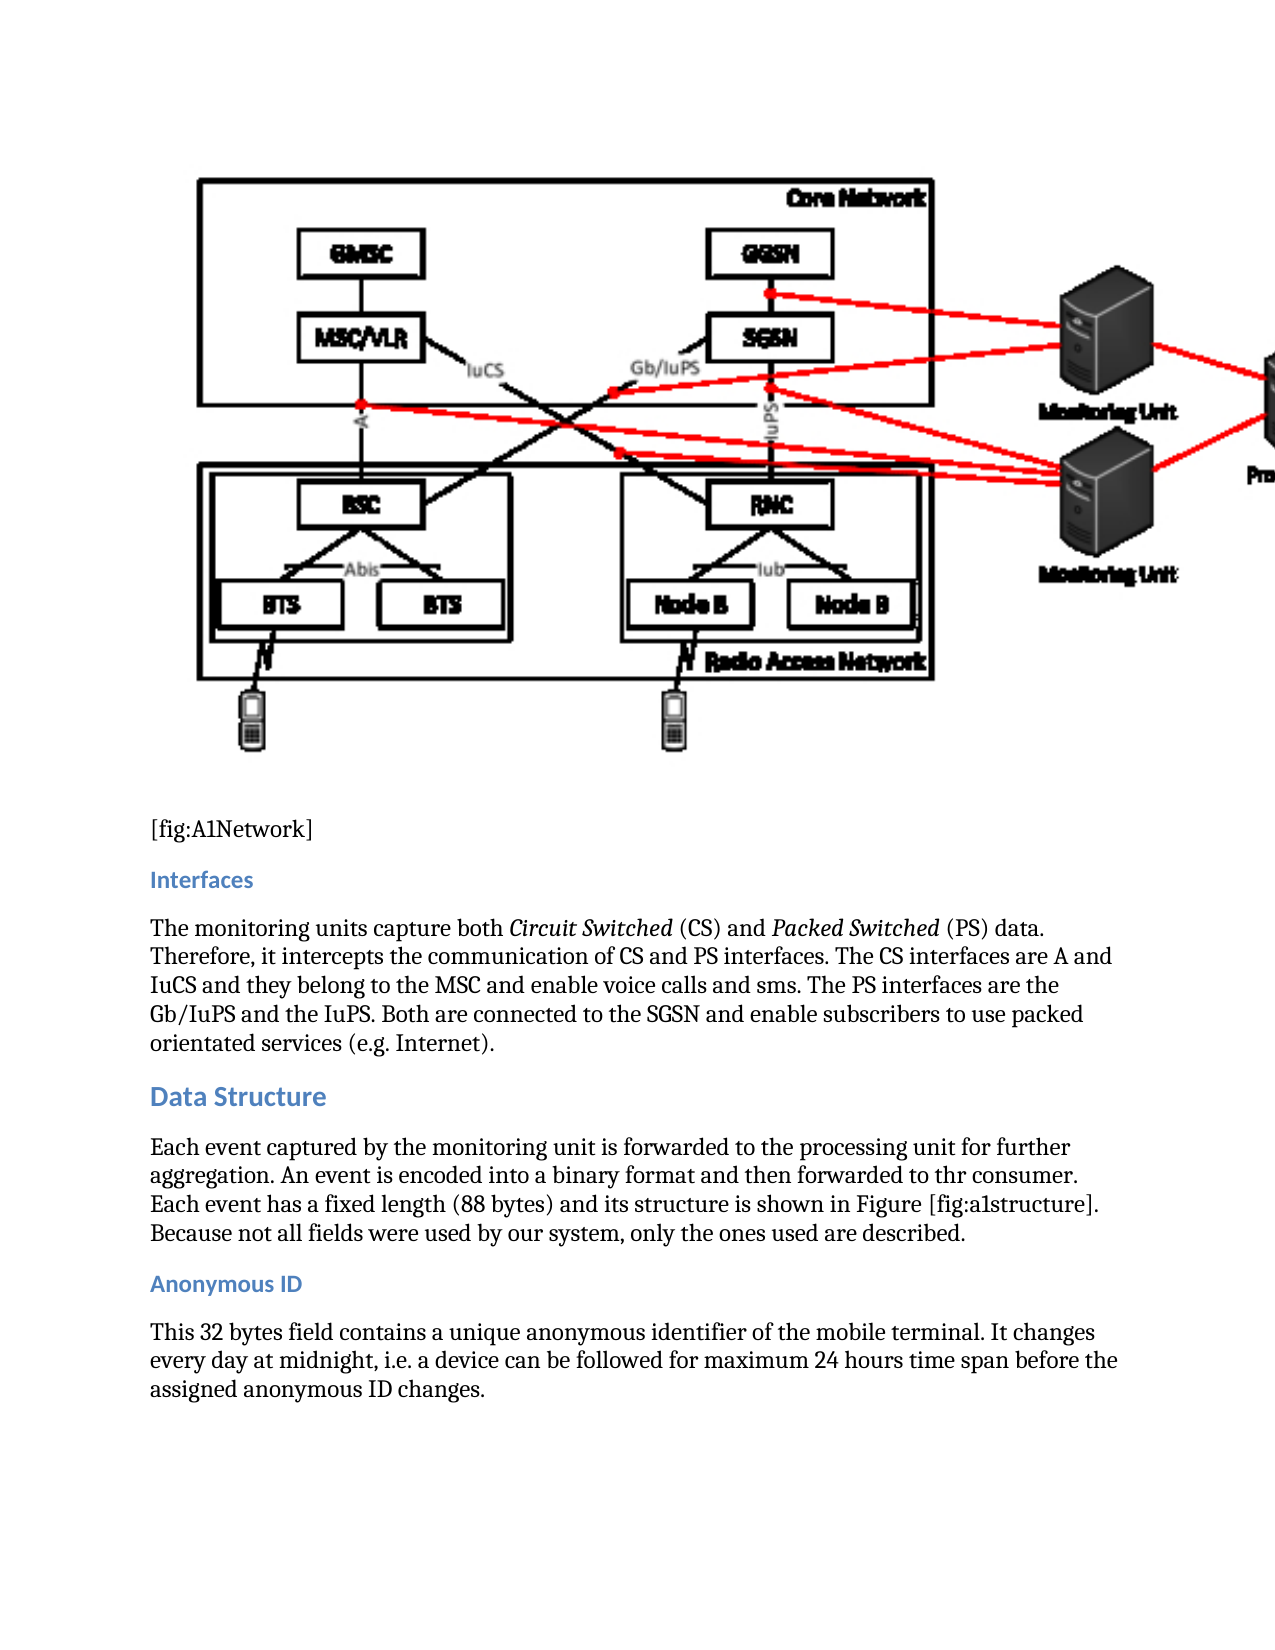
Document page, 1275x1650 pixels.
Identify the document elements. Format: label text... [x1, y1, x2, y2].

text This 32 bytes field contains a unique anonymous identifier of the mobile terminal. It changes every day at midnight, i.e. a device can be followed for maximum 24 hours time span before the assigned anonymous ID changes. [150, 1317, 1125, 1404]
text Each event captured by the monitoring unit is forwarded to the processing unit for further aggregation. An event is encoded into a binary format and then forwarded to thr consumer. Each event has a fixed length (88 bytes) and its structure is shown in Figure [fig:a1structure]. Because not all fields were used by our system, only the ones used are described. [150, 1132, 1125, 1247]
picture [168, 150, 1275, 815]
subtitle Interfaces [150, 864, 1125, 895]
text The monitoring units capture both Circuit Switched (CS) and Packed Switched (PS) data. Therefore, it intercepts the communication of CS and PS interfaces. The CS interfaces are A and IuCS and they belong to the MSC and enable voice calls and sms. The PS interfaces are the Gb/IuPS and the IuPS. Both are connected to the SGSN and enable subscribers to use packed orientated services (e.g. Internet). [150, 913, 1125, 1057]
subtitle Data Structure [150, 1078, 1125, 1114]
subtitle Anonymous ID [150, 1268, 1125, 1299]
